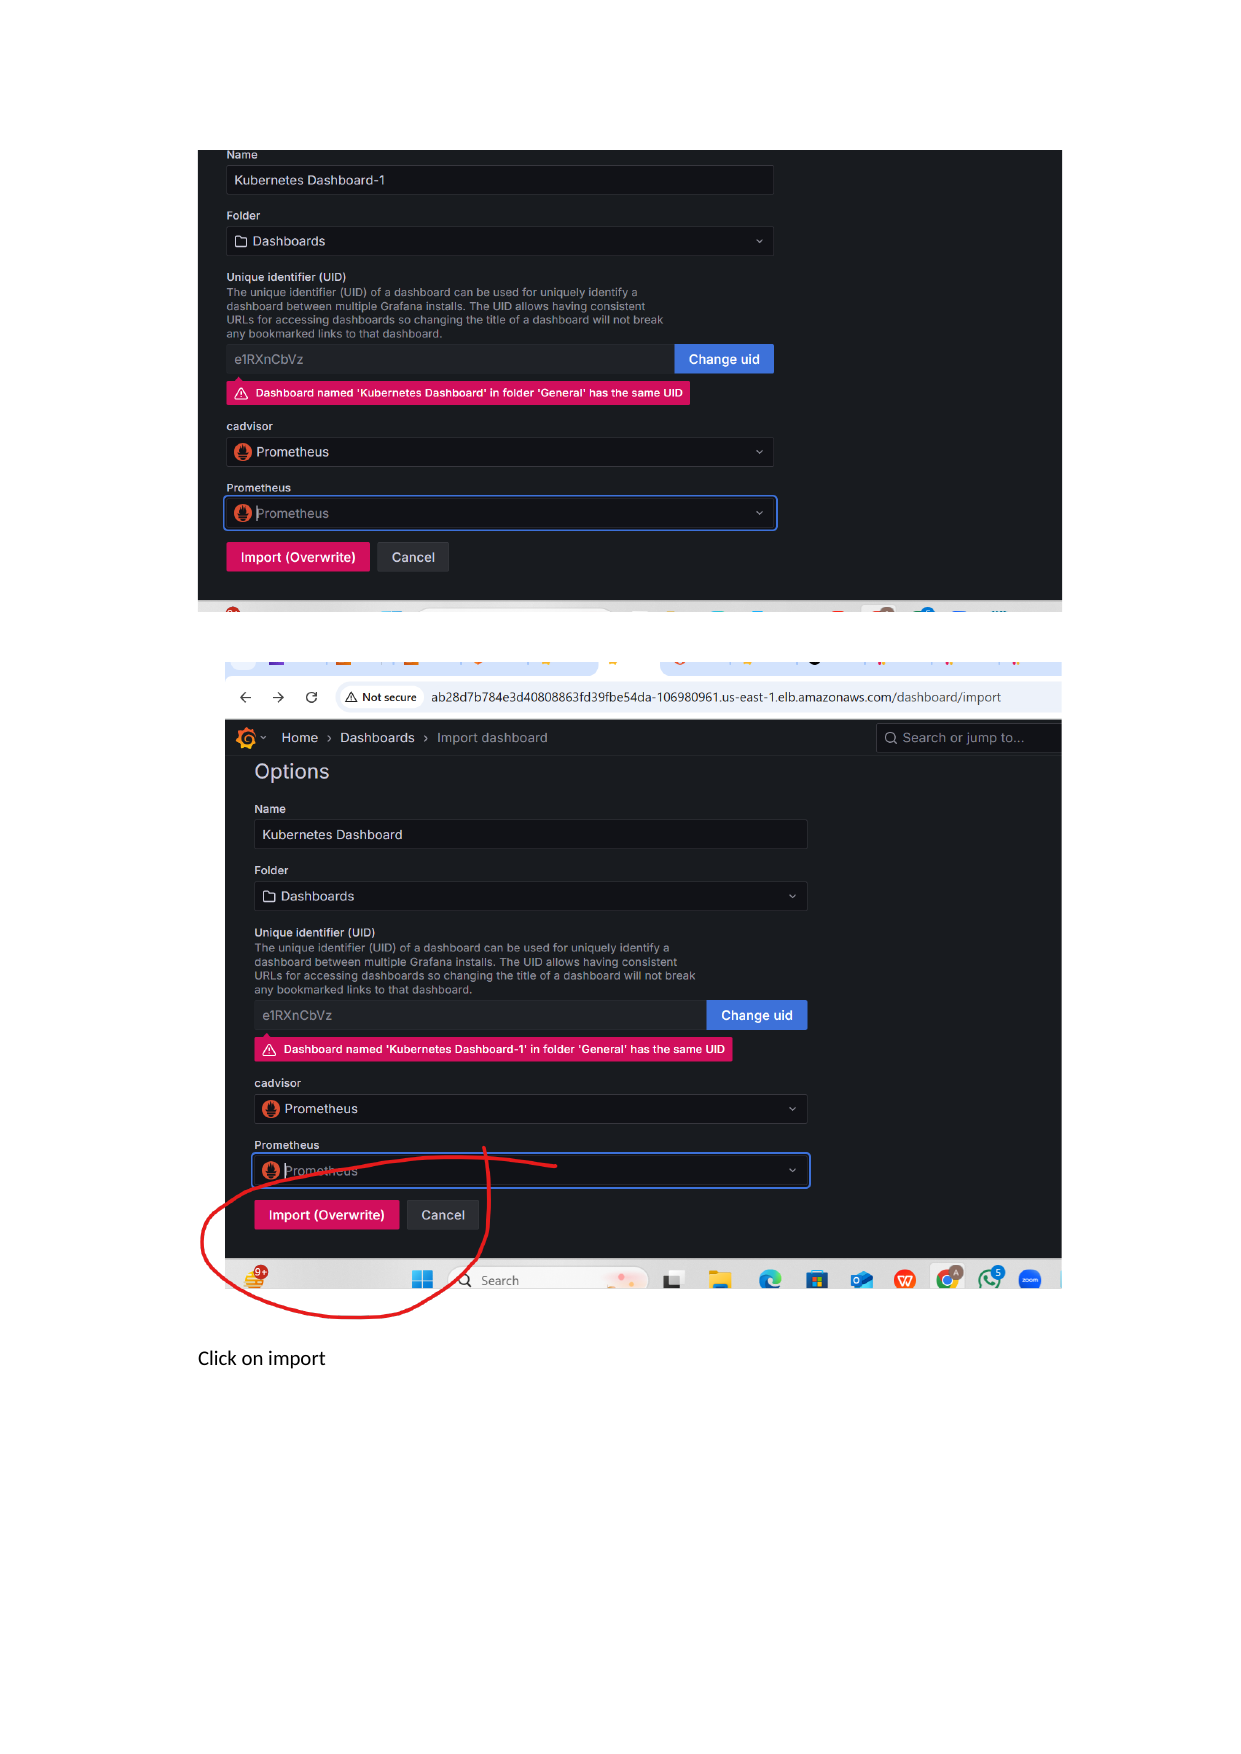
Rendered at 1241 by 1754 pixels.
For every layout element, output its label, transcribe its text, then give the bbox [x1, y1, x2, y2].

picture [197, 150, 1063, 612]
text Click on import [187, 1345, 1053, 1370]
picture [197, 662, 1062, 1320]
